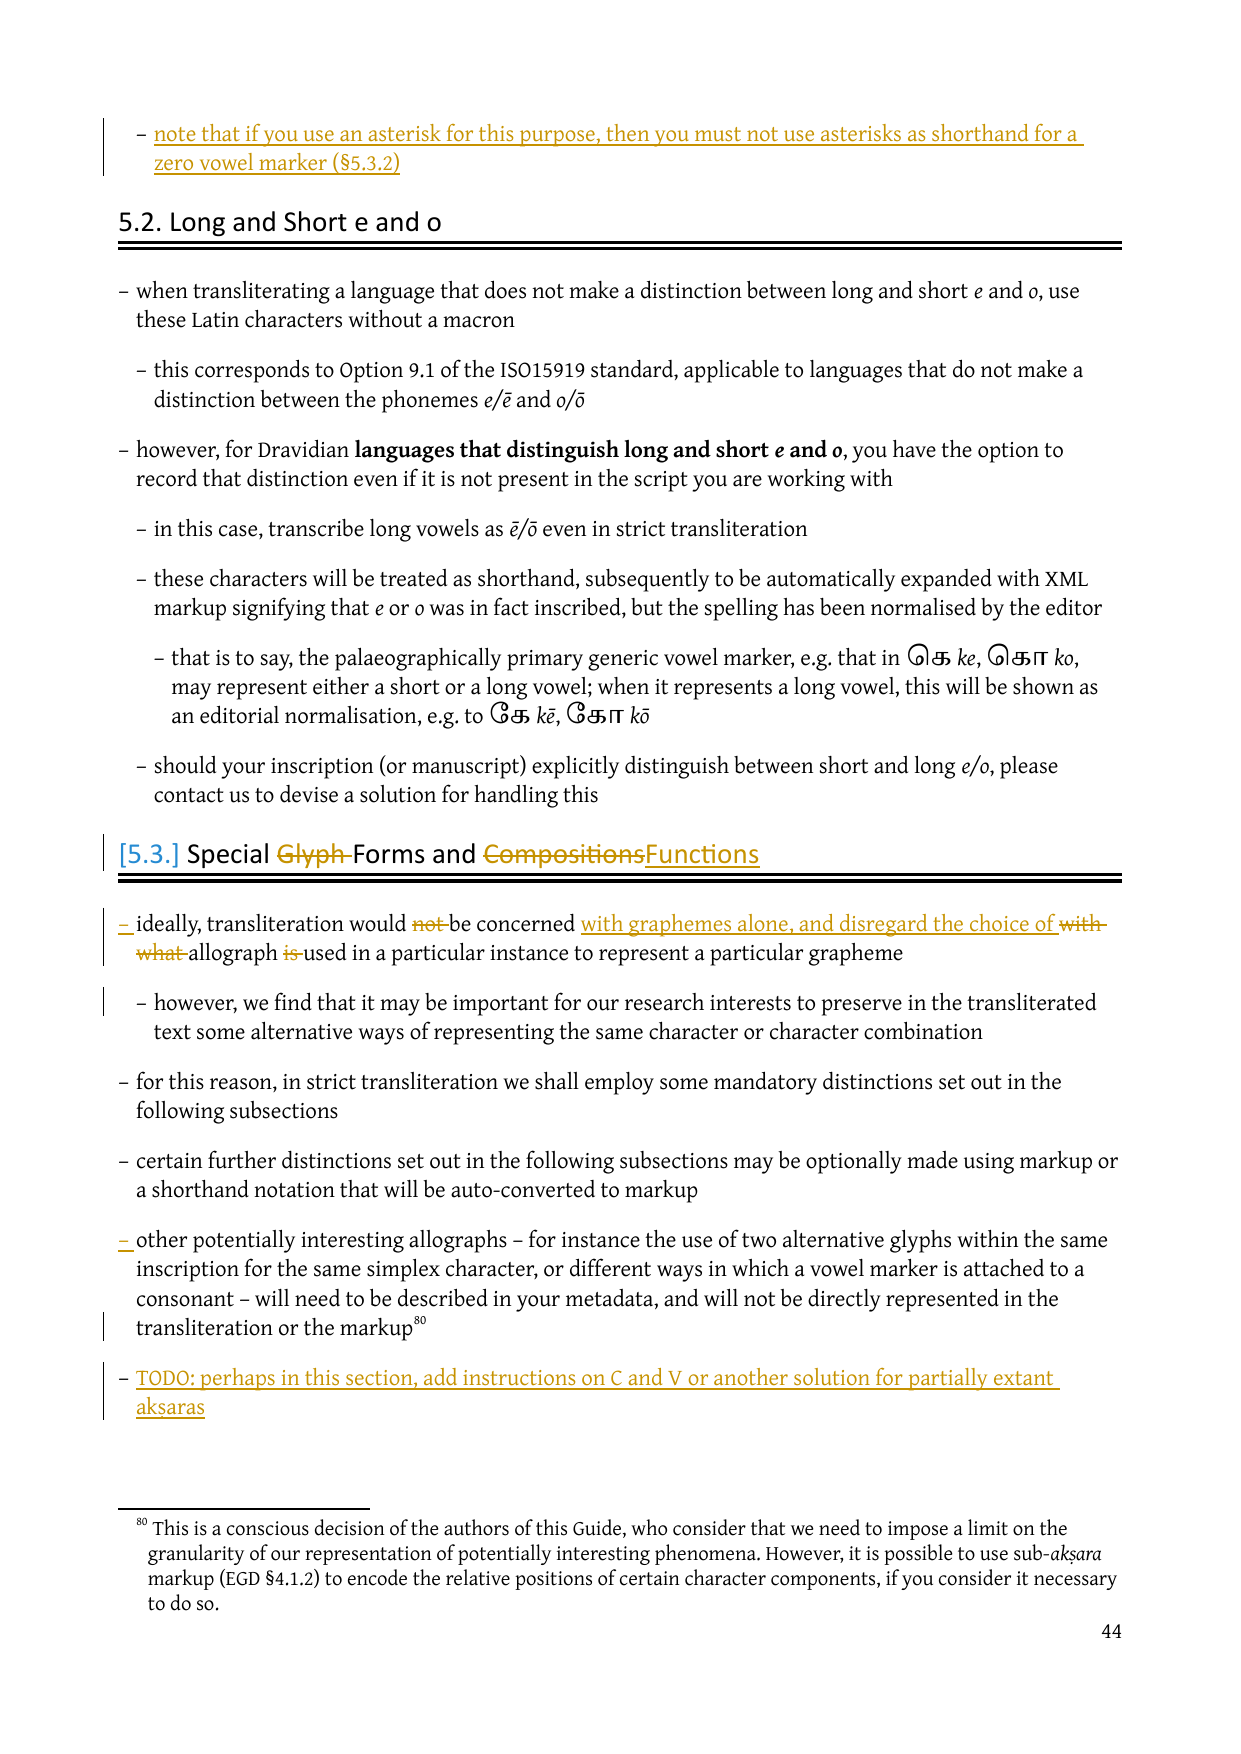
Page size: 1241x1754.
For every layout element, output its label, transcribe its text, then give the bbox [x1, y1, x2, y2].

list when transliterating a language that does not make a distinction between long and short e and o, use these Latin characters without a macron [118, 275, 1122, 334]
list 5.3.2 [136, 118, 1122, 176]
list however, we find that it may be important for our research interests to preserve in the transliterated text some alternative ways of representing the same character or character combination [136, 987, 1122, 1045]
subtitle Long and Short e and o [118, 201, 1122, 241]
list should your inscription (or manuscript) explicitly distinguish between short and long e/o, please contact us to devise a solution for handling this [136, 750, 1122, 809]
list these characters will be treated as shorthand, subsequently to be automatically expanded with XML markup signifying that e or o was in fact inscribed, but the spelling has been normalised by the editor [136, 563, 1122, 621]
list however, for Dravidian languages that distinguish long and short e and o, you have the option to record that distinction even if it is not present in the script you are working with [118, 434, 1122, 492]
list for this reason, in strict transliteration we shall employ some mandatory distinctions set out in the following subsections [118, 1066, 1122, 1124]
list ideally, transliteration would be concerned allograph used in a particular instance to represent a particular grapheme [118, 908, 1122, 966]
list that is to say, the palaeographically primary generic vowel marker, e.g. that in கெ ke, கொ ko, may represent either a short or a long vowel; when it represents a long vowel, this will be shown as an editorial normalisation, e.g. to கே kē, கோ kō [153, 642, 1122, 729]
list this corresponds to Option 9.1 of the ISO15919 standard, applicable to languages that do not make a distinction between the phonemes e/ē and o/ō [136, 354, 1122, 413]
list other potentially interesting allographs – for instance the use of two alternative glyphs within the same inscription for the same simplex character, or different ways in which a vowel marker is attached to a consonant – will need to be described in your metadata, and will not be directly represented in the transliteration or the markup [118, 1224, 1122, 1341]
list in this case, transcribe long vowels as ē/ō even in strict transliteration [136, 513, 1122, 542]
list certain further distinctions set out in the following subsections may be optionally made using markup or a shorthand notation that will be auto-converted to markup [118, 1145, 1122, 1203]
subtitle Special Forms and [118, 834, 1122, 873]
